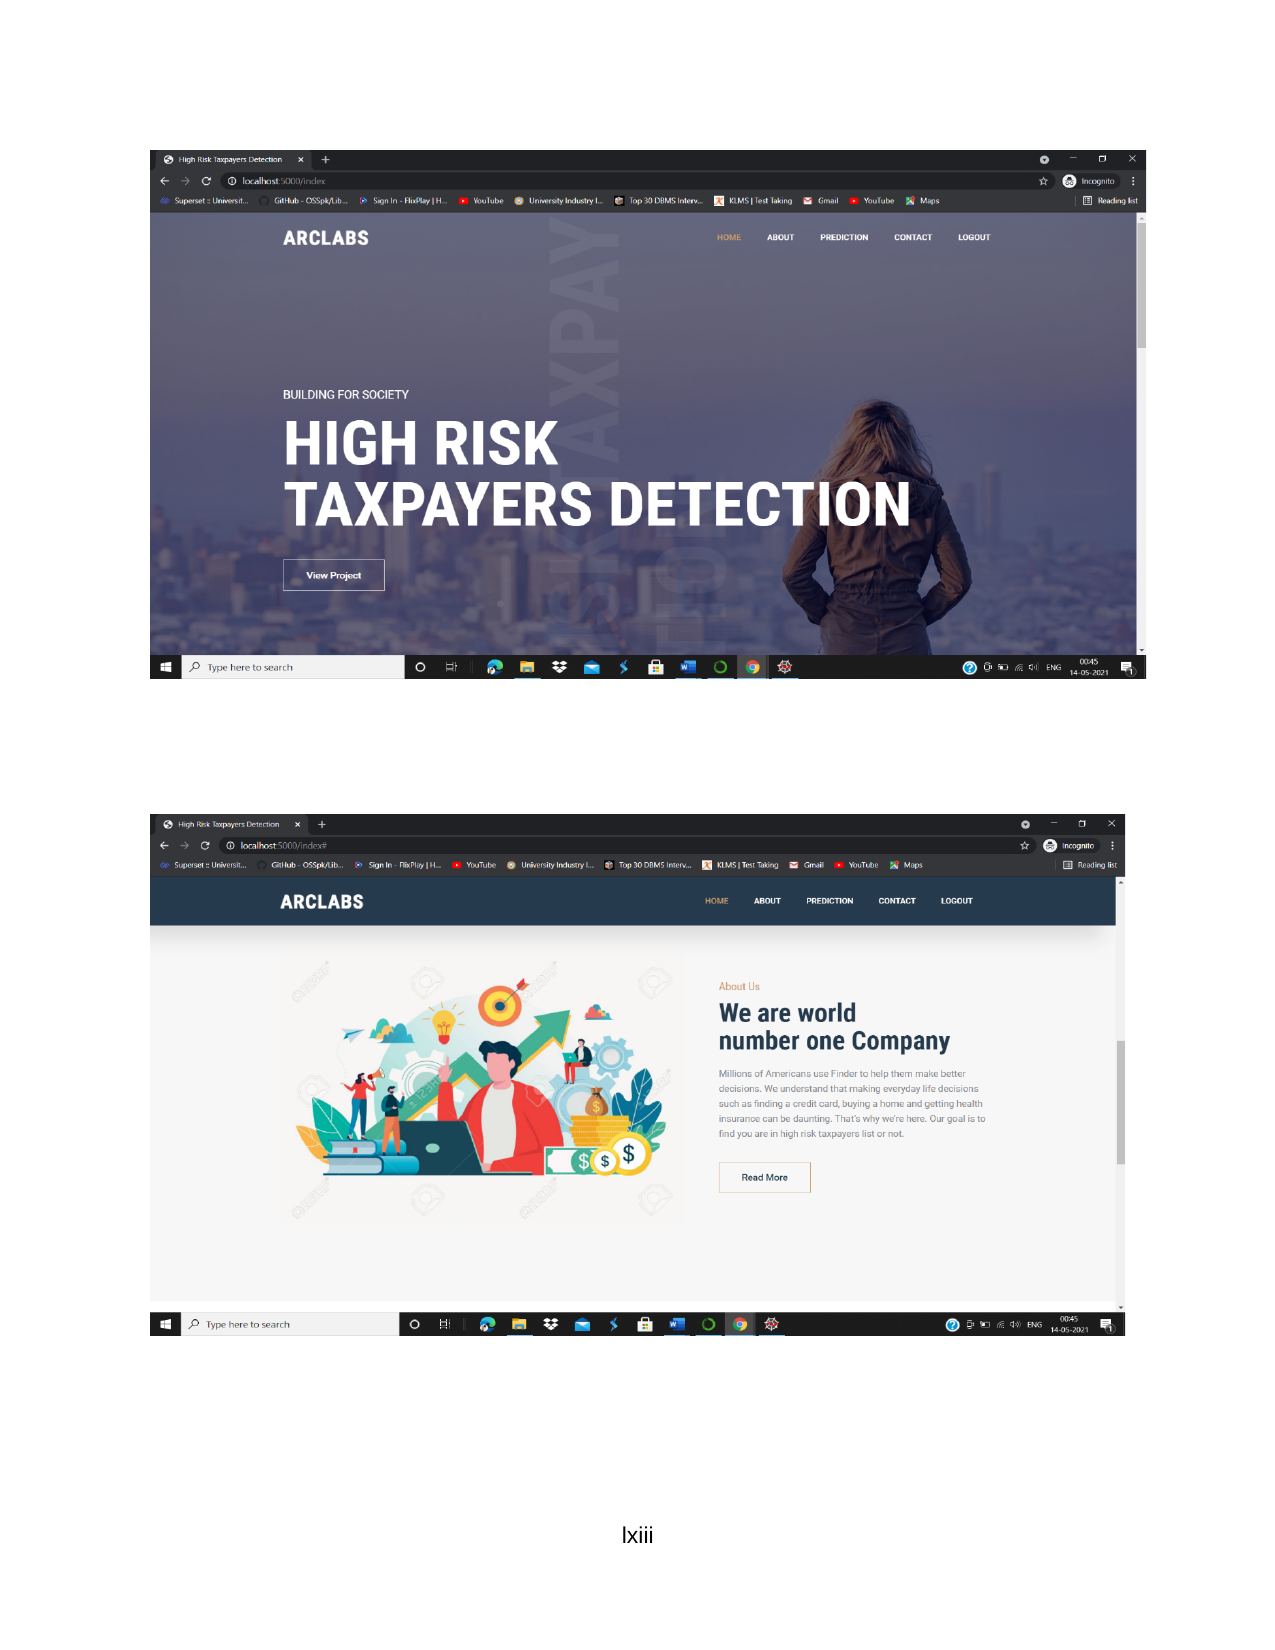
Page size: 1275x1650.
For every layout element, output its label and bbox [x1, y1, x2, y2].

picture [150, 150, 1147, 679]
picture [150, 814, 1125, 1336]
